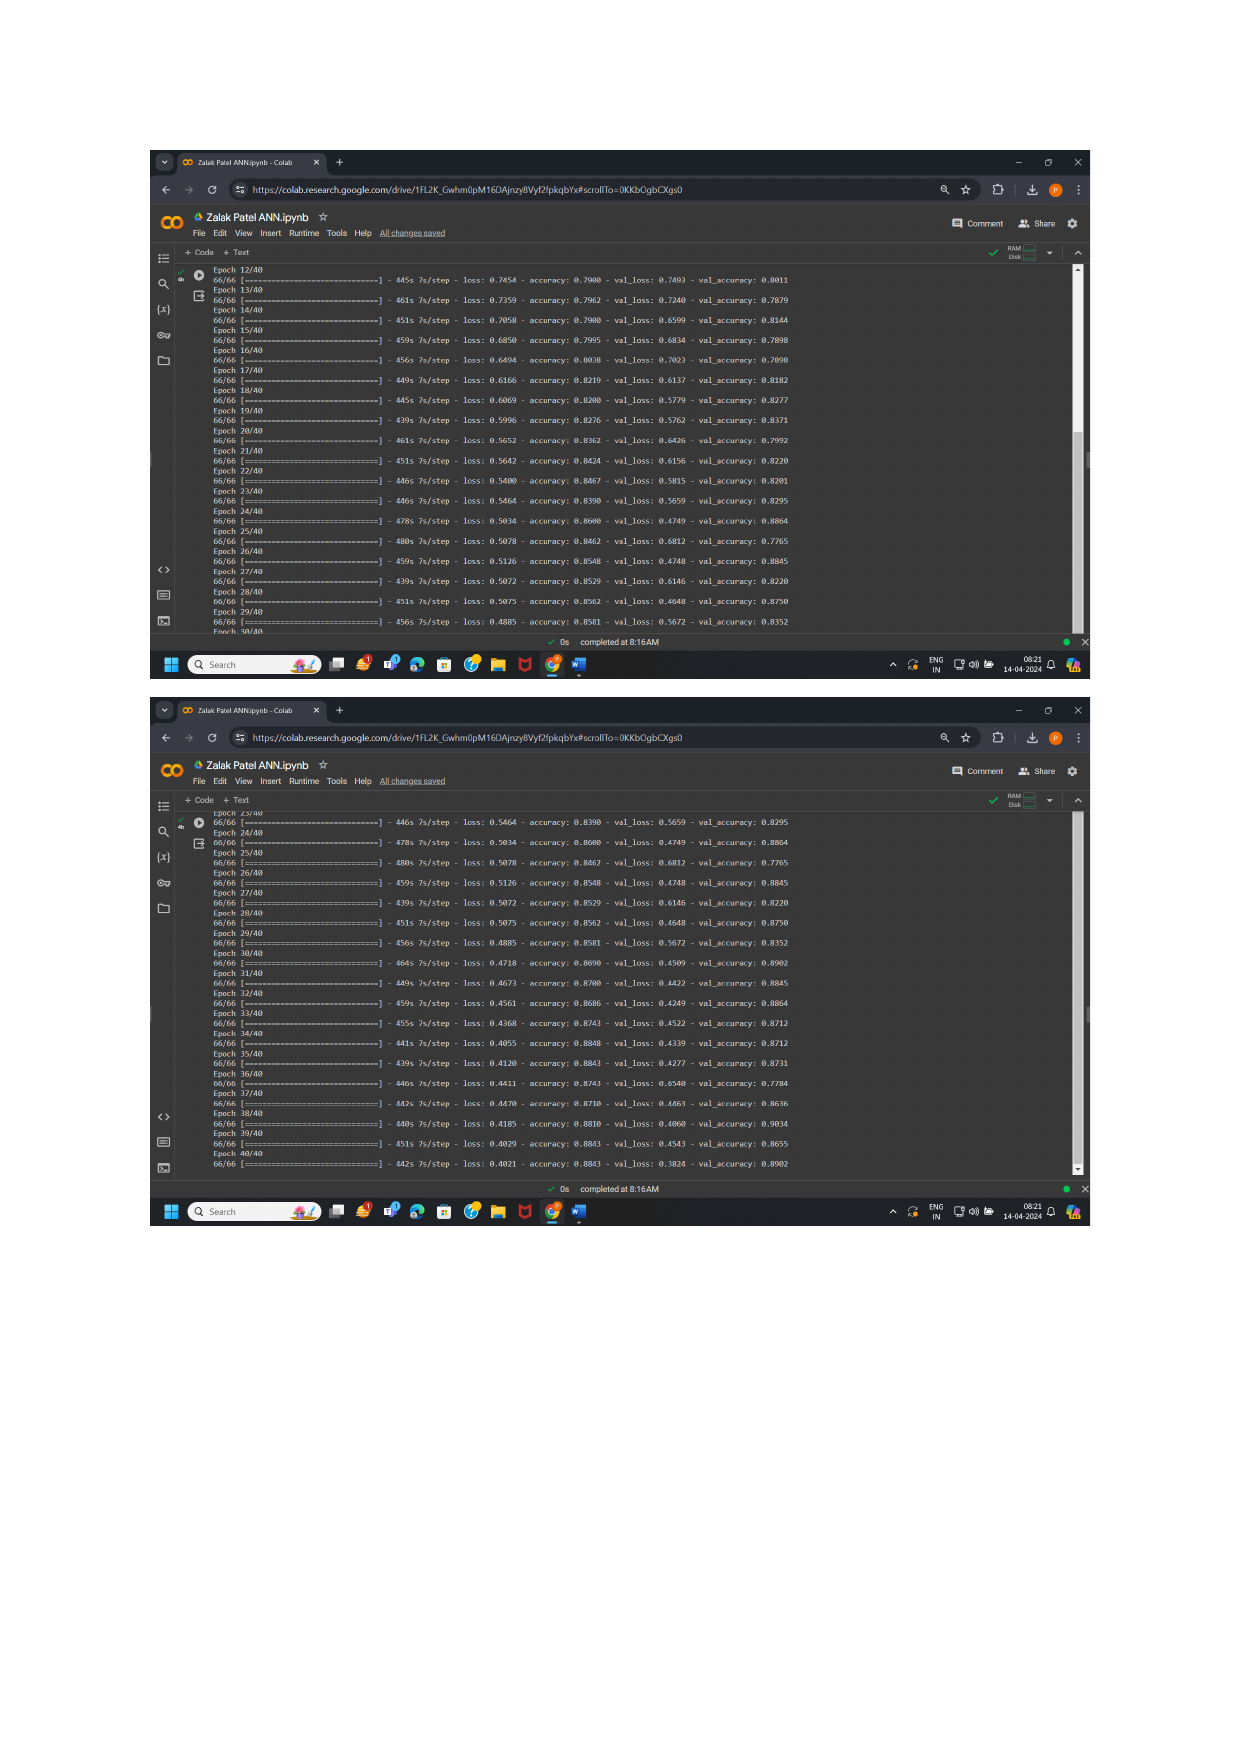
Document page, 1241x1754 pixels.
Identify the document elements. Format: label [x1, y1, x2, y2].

picture [150, 150, 1091, 679]
picture [150, 697, 1091, 1226]
